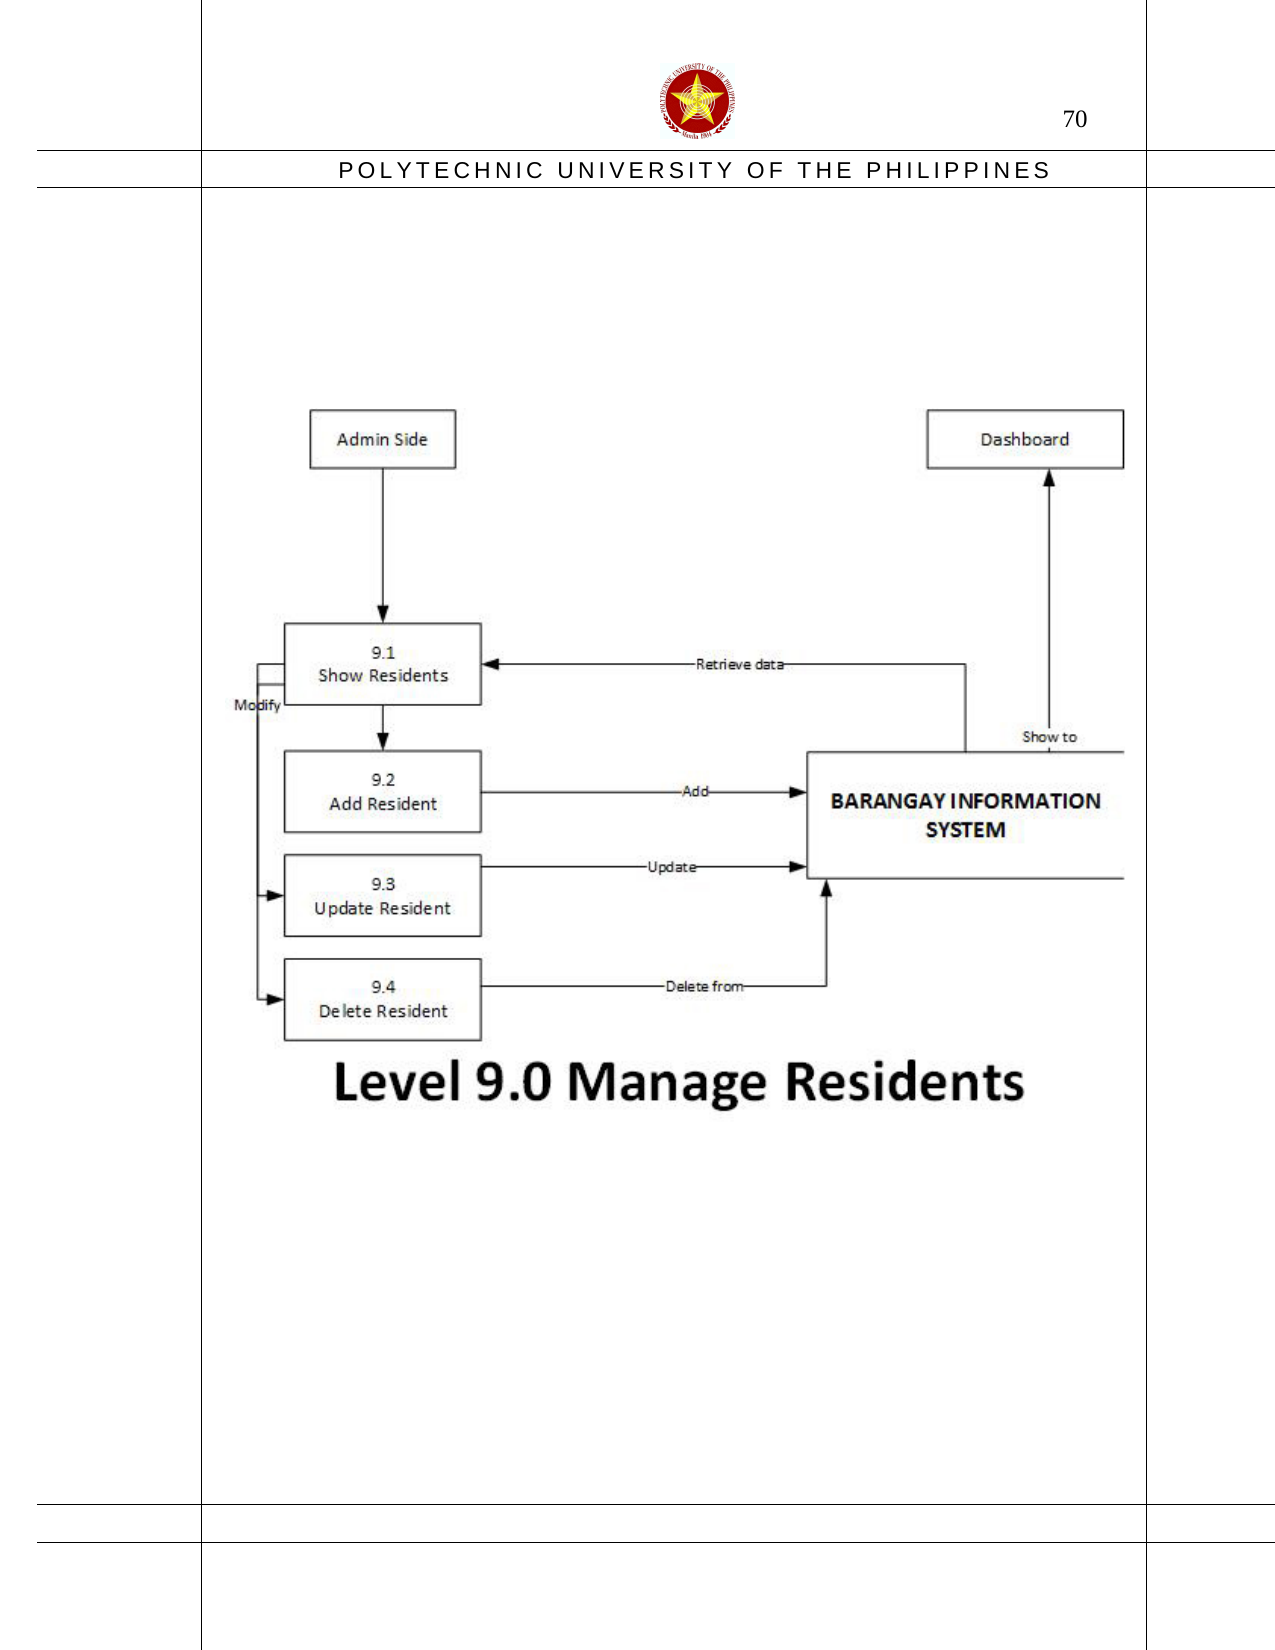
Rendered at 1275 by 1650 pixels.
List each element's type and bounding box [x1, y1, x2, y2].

picture [225, 408, 1125, 1149]
picture [660, 63, 735, 139]
